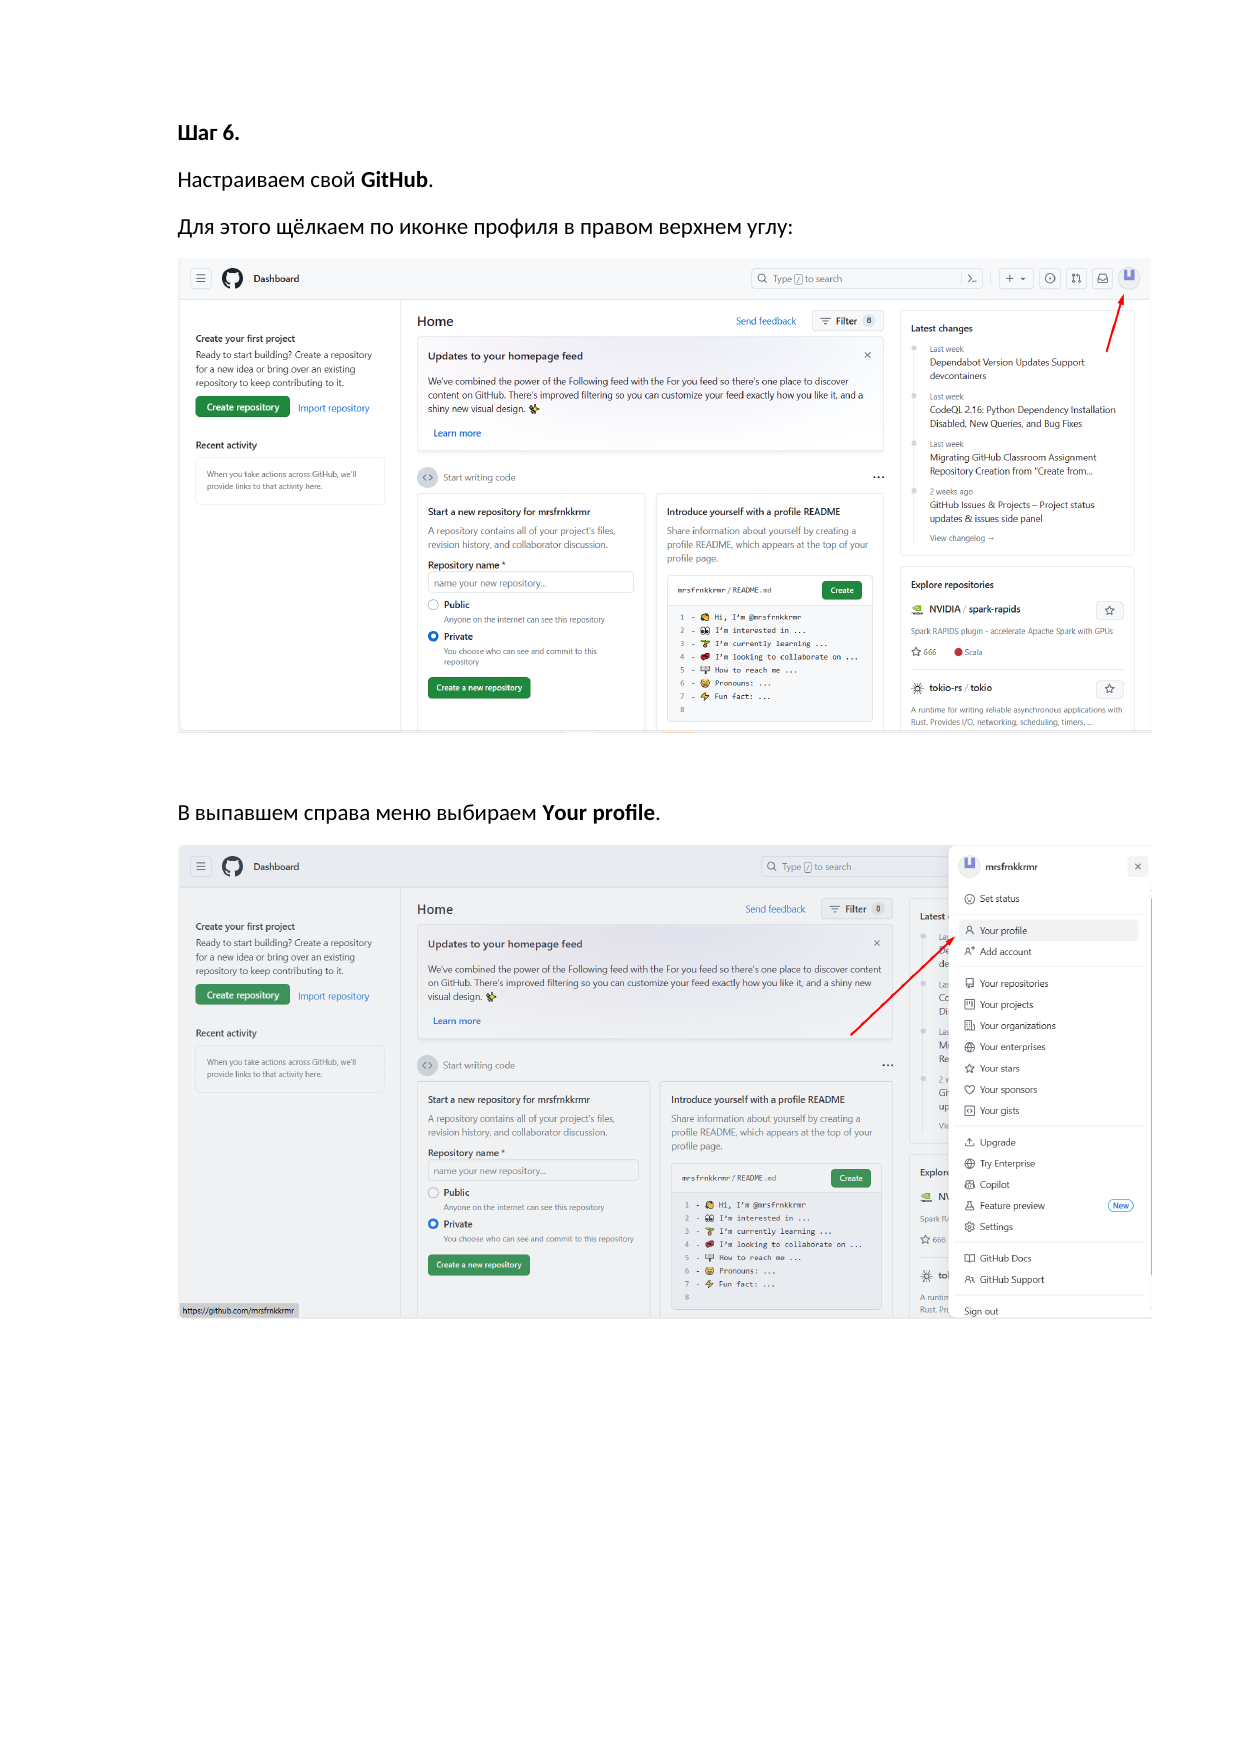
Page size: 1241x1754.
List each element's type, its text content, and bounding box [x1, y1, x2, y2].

picture [177, 258, 1152, 733]
text Настраиваем свой GitHub. [177, 165, 1152, 193]
text Для этого щёлкаем по иконке профиля в правом верхнем углу: [177, 212, 1152, 240]
picture [177, 845, 1152, 1319]
text В выпавшем справа меню выбираем Your profile. [177, 798, 1152, 826]
text Шаг 6. [177, 118, 1152, 146]
